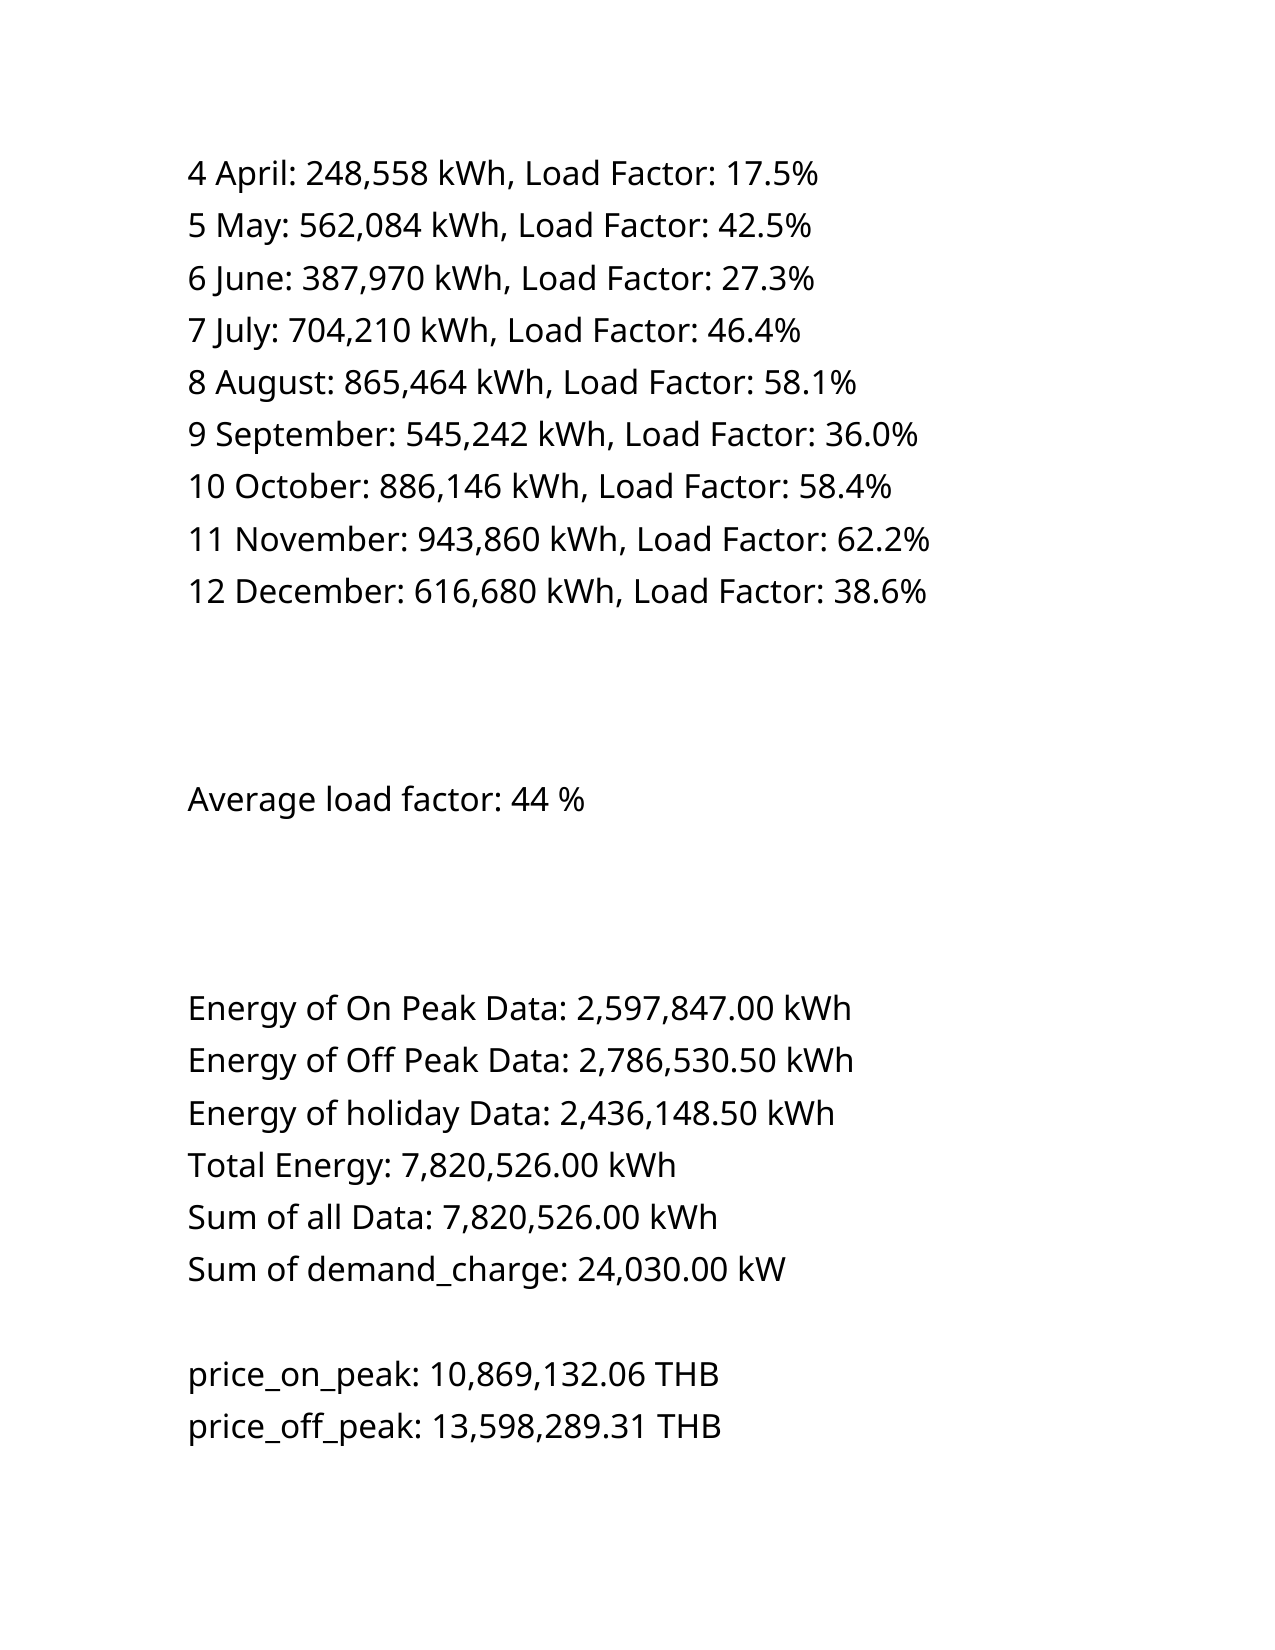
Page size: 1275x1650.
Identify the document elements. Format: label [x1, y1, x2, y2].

text [187, 150, 1087, 1448]
